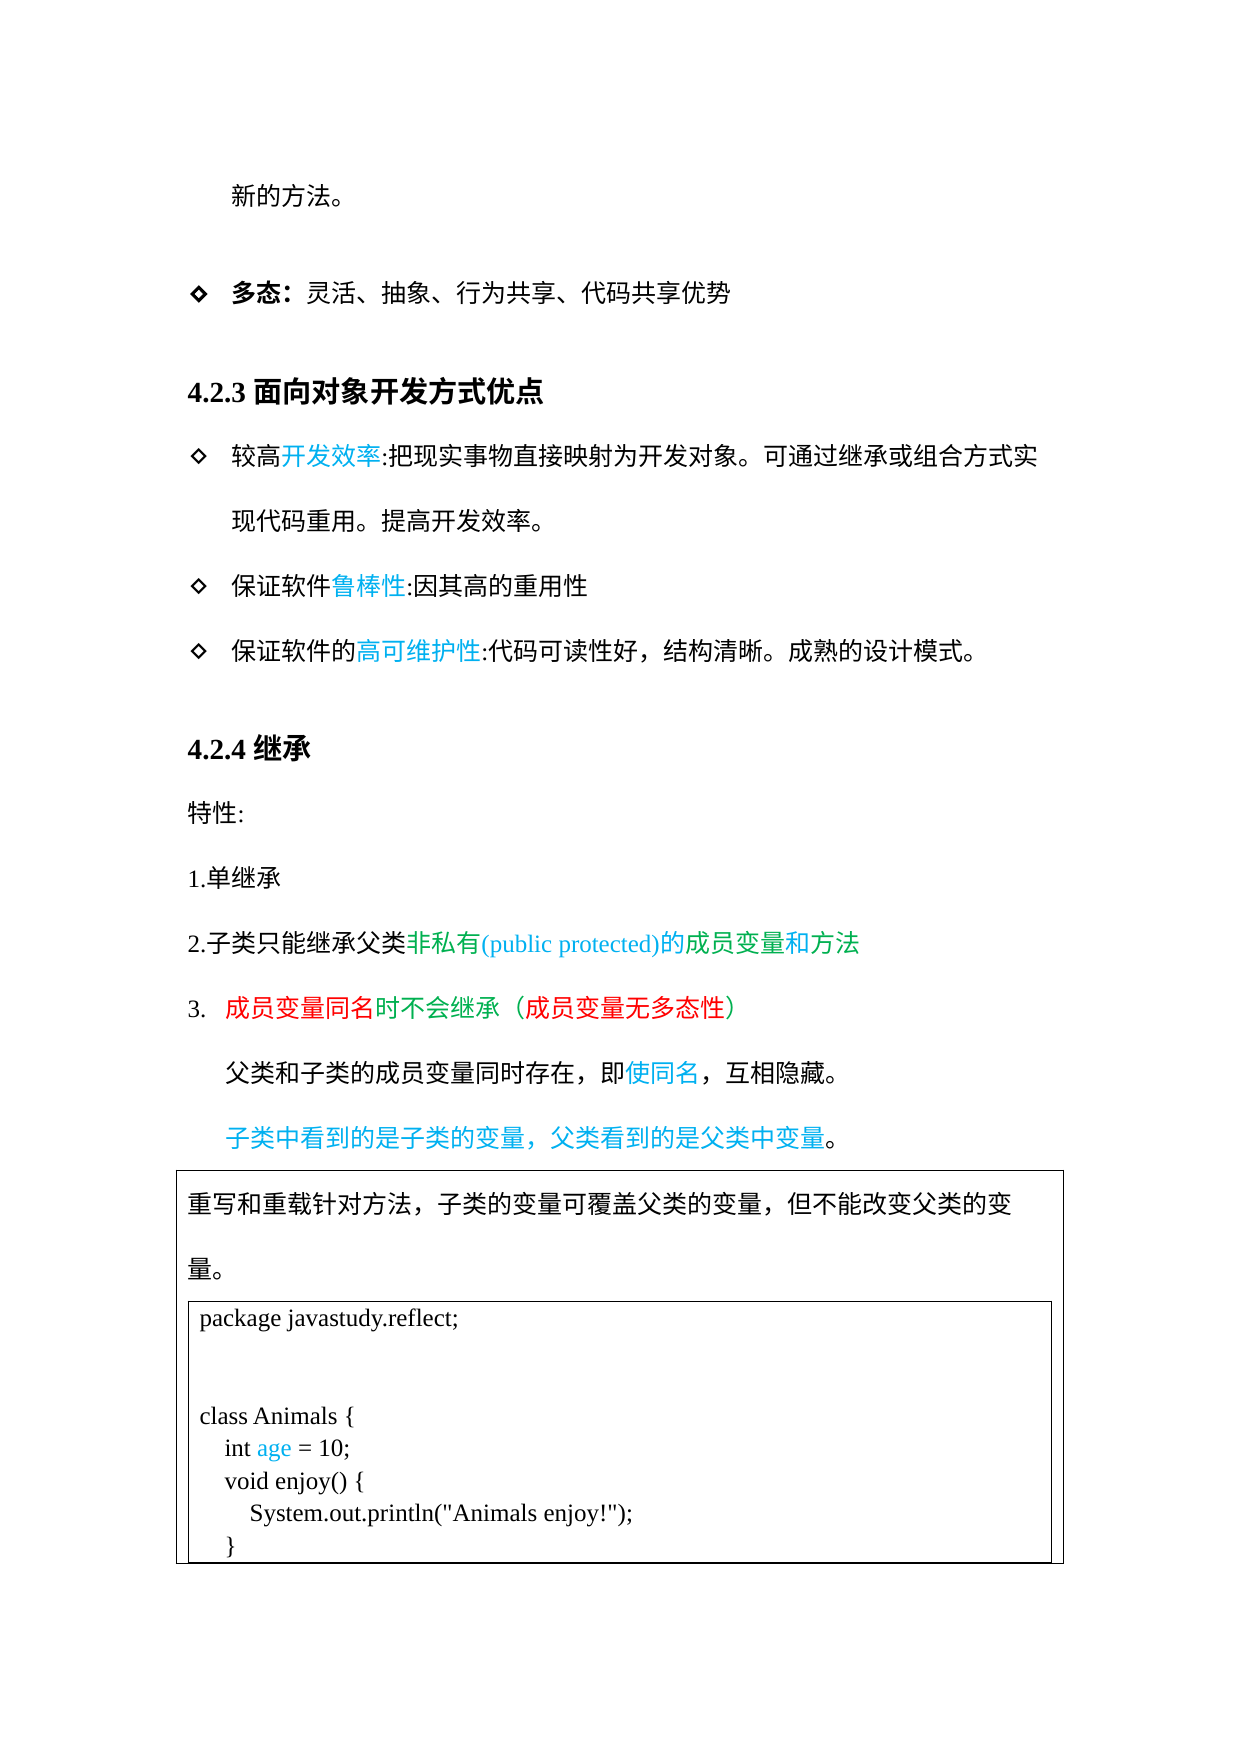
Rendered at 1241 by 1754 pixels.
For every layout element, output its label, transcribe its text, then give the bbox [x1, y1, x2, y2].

text 2.子类只能继承父类非私有(public protected)的成员变量和方法 [187, 909, 1053, 974]
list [187, 162, 1053, 227]
list 成员变量同名时不会继承（成员变量无多态性） [187, 974, 1053, 1039]
text 特性: 1.单继承 [187, 779, 1053, 909]
list 多态：灵活、抽象、行为共享、代码共享优势 [187, 259, 1053, 324]
list 较高开发效率:把现实事物直接映射为开发对象。可通过继承或组合方式实现代码重用。提高开发效率。 [187, 422, 1053, 552]
text 4.2.3 面向对象开发方式优点 [187, 357, 1053, 422]
list 父类和子类的成员变量同时存在，即使同名，互相隐藏。 [225, 1039, 1053, 1104]
list 保证软件的高可维护性:代码可读性好，结构清晰。成熟的设计模式。 [187, 617, 1053, 682]
list 保证软件鲁棒性:因其高的重用性 [187, 552, 1053, 617]
list 子类中看到的是子类的变量，父类看到的是父类中变量。 [225, 1104, 1053, 1169]
text 4.2.4 继承 [187, 714, 1053, 779]
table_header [177, 1171, 1063, 1563]
